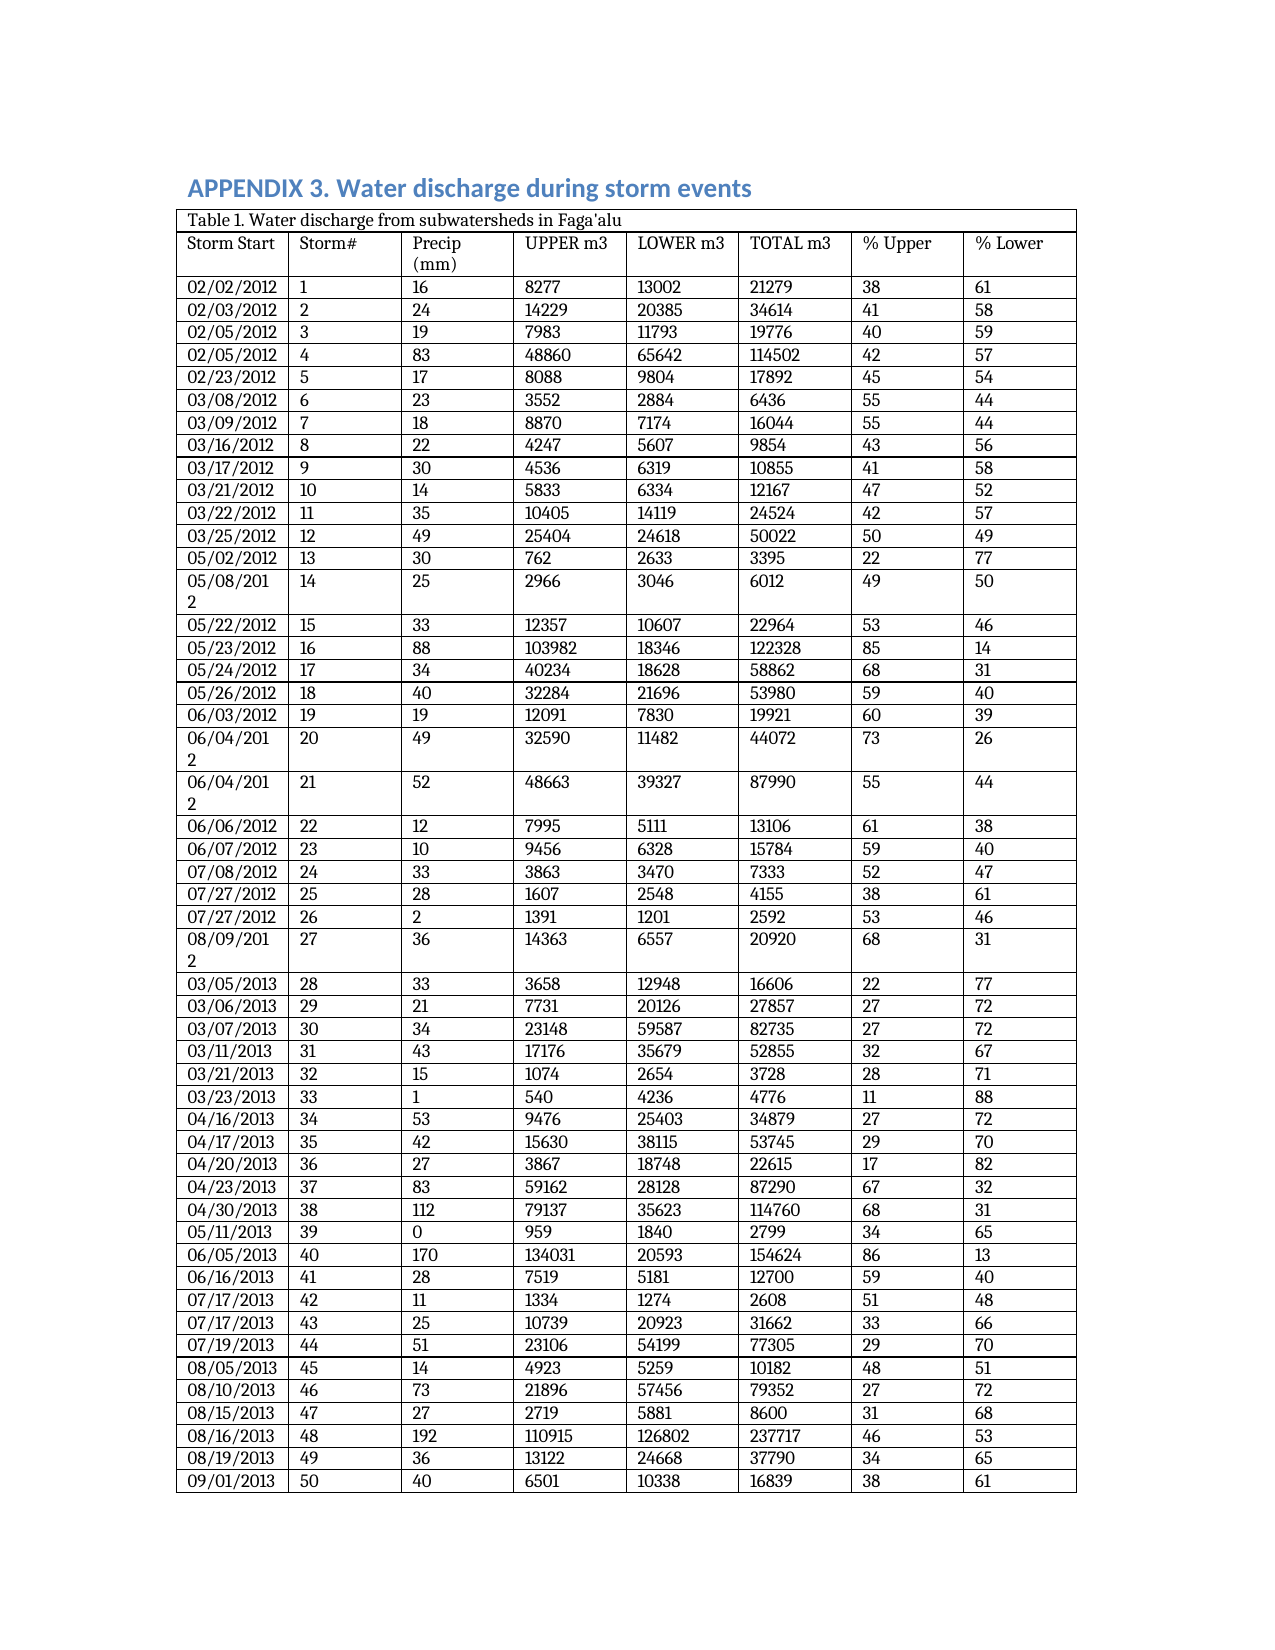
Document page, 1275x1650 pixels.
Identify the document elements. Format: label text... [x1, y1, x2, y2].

table_cell 72 [964, 1380, 1076, 1402]
table_cell 50022 [739, 525, 851, 547]
table_cell 49 [402, 525, 513, 547]
table_cell 540 [514, 1086, 626, 1108]
table_cell Storm# [289, 233, 401, 276]
table_cell 68 [964, 1403, 1076, 1424]
table_cell 27857 [739, 996, 851, 1017]
table_cell 25 [402, 1312, 513, 1334]
table_cell 36 [289, 1154, 401, 1176]
table_cell 5259 [627, 1358, 738, 1379]
table_cell LOWER m3 [627, 233, 738, 276]
table_cell 4923 [514, 1358, 626, 1379]
table_cell 15 [289, 615, 401, 636]
table_cell 02/05/2012 [177, 322, 288, 343]
table_cell 154624 [739, 1244, 851, 1266]
table_cell 05/23/2012 [177, 637, 288, 659]
table_cell 18 [289, 683, 401, 704]
table_cell 45 [289, 1358, 401, 1379]
table_cell 72 [964, 1018, 1076, 1040]
table_cell 7519 [514, 1267, 626, 1288]
table_cell 40 [852, 322, 963, 343]
table_cell 22 [852, 548, 963, 569]
table_cell 34 [402, 1018, 513, 1040]
table_cell 03/17/2012 [177, 458, 288, 479]
table_cell 48 [289, 1425, 401, 1447]
table_cell 27 [852, 1018, 963, 1040]
table_cell 9804 [627, 367, 738, 388]
table_cell 27 [402, 1154, 513, 1176]
table_cell 58 [964, 299, 1076, 321]
table_cell 34 [402, 660, 513, 681]
table_cell 33 [402, 973, 513, 995]
table_cell 09/01/2013 [177, 1470, 288, 1492]
table_cell 49 [964, 525, 1076, 547]
table_cell 23 [289, 839, 401, 860]
table_cell 58862 [739, 660, 851, 681]
table_cell 12700 [739, 1267, 851, 1288]
table_cell 77 [964, 973, 1076, 995]
table_cell 1607 [514, 884, 626, 905]
table_cell 57 [964, 503, 1076, 524]
table_cell 38 [289, 1199, 401, 1221]
table_cell 2 [289, 299, 401, 321]
table_cell 16606 [739, 973, 851, 995]
table_cell UPPER m3 [514, 233, 626, 276]
table_cell 2654 [627, 1064, 738, 1085]
table_cell 126802 [627, 1425, 738, 1447]
table_cell 51 [964, 1358, 1076, 1379]
table_cell 05/24/2012 [177, 660, 288, 681]
table_cell 07/17/2013 [177, 1290, 288, 1311]
table_cell 12091 [514, 705, 626, 727]
table_cell 1 [402, 1086, 513, 1108]
table_cell 33 [289, 1086, 401, 1108]
subtitle APPENDIX 3. Water discharge during storm events [187, 171, 1087, 204]
table_cell 24668 [627, 1448, 738, 1469]
table_cell 34879 [739, 1109, 851, 1130]
table_cell 55 [852, 412, 963, 434]
table_cell 03/22/2012 [177, 503, 288, 524]
table_cell 13122 [514, 1448, 626, 1469]
table_cell 38 [852, 884, 963, 905]
table_cell 05/26/2012 [177, 683, 288, 704]
table_cell 20923 [627, 1312, 738, 1334]
table_cell 04/30/2013 [177, 1199, 288, 1221]
table_cell 12357 [514, 615, 626, 636]
table_cell 10 [402, 839, 513, 860]
table_cell 30 [289, 1018, 401, 1040]
table_cell 24618 [627, 525, 738, 547]
table_cell 48860 [514, 344, 626, 366]
table_cell 22 [402, 435, 513, 456]
table_cell 06/04/2012 [177, 728, 288, 771]
table_cell 7995 [514, 816, 626, 837]
table_cell 42 [289, 1290, 401, 1311]
table_cell 114760 [739, 1199, 851, 1221]
table_cell 47 [852, 480, 963, 502]
table_cell 53 [964, 1425, 1076, 1447]
table_cell 53980 [739, 683, 851, 704]
table_cell 23 [402, 390, 513, 411]
table_cell 61 [964, 884, 1076, 905]
table_cell 04/17/2013 [177, 1131, 288, 1153]
table_cell 52 [402, 772, 513, 815]
table_cell 77 [964, 548, 1076, 569]
table_cell 14 [289, 570, 401, 613]
table_cell 08/19/2013 [177, 1448, 288, 1469]
table_cell 03/11/2013 [177, 1041, 288, 1062]
table_cell 59 [964, 322, 1076, 343]
table_cell 73 [852, 728, 963, 771]
table_cell 8870 [514, 412, 626, 434]
table_cell 114502 [739, 344, 851, 366]
table_cell 33 [852, 1312, 963, 1334]
table_cell 26 [289, 906, 401, 928]
table_cell 39 [289, 1222, 401, 1243]
table_cell 47 [964, 861, 1076, 883]
table_cell 41 [289, 1267, 401, 1288]
table_cell 19921 [739, 705, 851, 727]
table_cell 87990 [739, 772, 851, 815]
table_cell 35 [402, 503, 513, 524]
table_cell 05/02/2012 [177, 548, 288, 569]
table_cell 36 [402, 1448, 513, 1469]
table_cell 27 [852, 1109, 963, 1130]
table_cell 112 [402, 1199, 513, 1221]
table_cell 42 [402, 1131, 513, 1153]
table_cell 03/21/2013 [177, 1064, 288, 1085]
table_cell 57 [964, 344, 1076, 366]
table_cell 77305 [739, 1335, 851, 1356]
table_cell 85 [852, 637, 963, 659]
table_cell 53 [852, 615, 963, 636]
table_cell 07/08/2012 [177, 861, 288, 883]
table_cell 13002 [627, 277, 738, 298]
table_cell 16 [402, 277, 513, 298]
table_cell 03/23/2013 [177, 1086, 288, 1108]
table_cell 03/09/2012 [177, 412, 288, 434]
table_cell 31 [964, 660, 1076, 681]
table_cell 1074 [514, 1064, 626, 1085]
table_cell 38115 [627, 1131, 738, 1153]
table_cell 02/05/2012 [177, 344, 288, 366]
table_cell 35679 [627, 1041, 738, 1062]
table_cell 27 [289, 929, 401, 972]
table_cell 61 [852, 816, 963, 837]
table_cell 18 [402, 412, 513, 434]
table_cell 03/16/2012 [177, 435, 288, 456]
table_cell 2799 [739, 1222, 851, 1243]
table_cell 6 [289, 390, 401, 411]
table_cell 14229 [514, 299, 626, 321]
table_cell 83 [402, 344, 513, 366]
table_cell 1840 [627, 1222, 738, 1243]
table_cell 14 [964, 637, 1076, 659]
table_cell 32590 [514, 728, 626, 771]
table_cell 28 [289, 973, 401, 995]
table_cell 42 [852, 503, 963, 524]
table_cell 3046 [627, 570, 738, 613]
table_cell 20385 [627, 299, 738, 321]
table_cell 41 [852, 299, 963, 321]
table_cell 11793 [627, 322, 738, 343]
table_cell 51 [852, 1290, 963, 1311]
table_cell 3470 [627, 861, 738, 883]
table_cell 40234 [514, 660, 626, 681]
table_cell 72 [964, 996, 1076, 1017]
table_cell 19 [402, 705, 513, 727]
table_cell 110915 [514, 1425, 626, 1447]
table_cell 18628 [627, 660, 738, 681]
table_cell 07/27/2012 [177, 906, 288, 928]
table_cell 49 [402, 728, 513, 771]
table_cell 86 [852, 1244, 963, 1266]
table_cell 55 [852, 390, 963, 411]
table_cell 05/08/2012 [177, 570, 288, 613]
table_cell 23106 [514, 1335, 626, 1356]
table_cell 53745 [739, 1131, 851, 1153]
table_cell 53 [402, 1109, 513, 1130]
table_cell 22964 [739, 615, 851, 636]
table_cell 19776 [739, 322, 851, 343]
table_cell 12 [402, 816, 513, 837]
table_cell 17892 [739, 367, 851, 388]
table_cell 1391 [514, 906, 626, 928]
table_cell 65642 [627, 344, 738, 366]
table_cell 52855 [739, 1041, 851, 1062]
table_cell 43 [402, 1041, 513, 1062]
table_cell 3552 [514, 390, 626, 411]
table_cell 72 [964, 1109, 1076, 1130]
table_cell 48 [964, 1290, 1076, 1311]
table_cell 40 [402, 683, 513, 704]
table_cell 30 [402, 548, 513, 569]
table_cell 19 [289, 705, 401, 727]
table_cell 17176 [514, 1041, 626, 1062]
table_cell 31 [852, 1403, 963, 1424]
table_cell 2633 [627, 548, 738, 569]
table_cell 20126 [627, 996, 738, 1017]
table_cell 06/07/2012 [177, 839, 288, 860]
table_cell 54 [964, 367, 1076, 388]
table_cell 68 [852, 929, 963, 972]
table_cell 35 [289, 1131, 401, 1153]
table_cell 4155 [739, 884, 851, 905]
table_cell 40 [289, 1244, 401, 1266]
table_cell 23148 [514, 1018, 626, 1040]
table_cell 9 [289, 458, 401, 479]
table_cell 29 [289, 996, 401, 1017]
table_cell 31 [289, 1041, 401, 1062]
table_cell 71 [964, 1064, 1076, 1085]
table_cell 50 [964, 570, 1076, 613]
table_cell 6334 [627, 480, 738, 502]
table_cell 237717 [739, 1425, 851, 1447]
table_cell 13106 [739, 816, 851, 837]
table_cell 27 [402, 1403, 513, 1424]
table_cell 25404 [514, 525, 626, 547]
table_cell 51 [402, 1335, 513, 1356]
table_cell 7731 [514, 996, 626, 1017]
table_cell 16 [289, 637, 401, 659]
table_cell 02/02/2012 [177, 277, 288, 298]
table_cell 10855 [739, 458, 851, 479]
table_cell 2884 [627, 390, 738, 411]
table_cell 17 [852, 1154, 963, 1176]
table_header Table 1. Water discharge from subwatersheds in Faga'alu [177, 210, 1076, 231]
table_cell 40 [402, 1470, 513, 1492]
table_cell 87290 [739, 1177, 851, 1198]
table_cell 5181 [627, 1267, 738, 1288]
table_cell 2592 [739, 906, 851, 928]
table_cell 03/07/2013 [177, 1018, 288, 1040]
table_cell 04/23/2013 [177, 1177, 288, 1198]
table_cell 35623 [627, 1199, 738, 1221]
table_cell 03/08/2012 [177, 390, 288, 411]
table_cell 959 [514, 1222, 626, 1243]
table_cell 47 [289, 1403, 401, 1424]
table_cell 46 [964, 615, 1076, 636]
table_cell 6557 [627, 929, 738, 972]
table_cell 170 [402, 1244, 513, 1266]
table_cell 21896 [514, 1380, 626, 1402]
table_cell 66 [964, 1312, 1076, 1334]
table_cell 17 [402, 367, 513, 388]
table_cell 31 [964, 929, 1076, 972]
table_cell 7 [289, 412, 401, 434]
table_cell 6012 [739, 570, 851, 613]
table_cell 70 [964, 1131, 1076, 1153]
table_cell 5111 [627, 816, 738, 837]
table_cell 08/05/2013 [177, 1358, 288, 1379]
table_cell 11 [289, 503, 401, 524]
table_cell 67 [964, 1041, 1076, 1062]
table_cell 103982 [514, 637, 626, 659]
table_cell 32 [964, 1177, 1076, 1198]
table_cell 10182 [739, 1358, 851, 1379]
table_cell 22615 [739, 1154, 851, 1176]
table_cell 65 [964, 1448, 1076, 1469]
table_cell 40 [964, 839, 1076, 860]
table_cell 18748 [627, 1154, 738, 1176]
table_cell 28128 [627, 1177, 738, 1198]
table_cell 25 [402, 570, 513, 613]
table_cell 39 [964, 705, 1076, 727]
table_cell 12 [289, 525, 401, 547]
table_cell 52 [852, 861, 963, 883]
table_cell TOTAL m3 [739, 233, 851, 276]
table_cell 07/19/2013 [177, 1335, 288, 1356]
table_cell 22 [289, 816, 401, 837]
table_cell 14363 [514, 929, 626, 972]
table_cell 13 [964, 1244, 1076, 1266]
table_cell 38 [964, 816, 1076, 837]
table_cell 8088 [514, 367, 626, 388]
table_cell 58 [964, 458, 1076, 479]
table_cell 33 [402, 861, 513, 883]
table_cell 3728 [739, 1064, 851, 1085]
table_cell 15 [402, 1064, 513, 1085]
table_cell 36 [402, 929, 513, 972]
table_cell 56 [964, 435, 1076, 456]
table_cell 27 [852, 1380, 963, 1402]
table_cell 05/11/2013 [177, 1222, 288, 1243]
table_cell 03/25/2012 [177, 525, 288, 547]
table_cell 31662 [739, 1312, 851, 1334]
table_cell 16839 [739, 1470, 851, 1492]
table_cell 24 [289, 861, 401, 883]
table_cell 50 [852, 525, 963, 547]
table_cell 06/03/2012 [177, 705, 288, 727]
table_cell 2548 [627, 884, 738, 905]
table_cell 61 [964, 1470, 1076, 1492]
table_cell 10405 [514, 503, 626, 524]
table_cell 48663 [514, 772, 626, 815]
table_cell 21279 [739, 277, 851, 298]
table_cell 82735 [739, 1018, 851, 1040]
table_cell 59 [852, 683, 963, 704]
table_cell 4776 [739, 1086, 851, 1108]
table_cell 38 [852, 277, 963, 298]
table_cell 11482 [627, 728, 738, 771]
table_cell 59 [852, 839, 963, 860]
table_cell 06/06/2012 [177, 816, 288, 837]
table_cell 79352 [739, 1380, 851, 1402]
table_cell 34 [852, 1448, 963, 1469]
table_cell 42 [852, 344, 963, 366]
table_cell 44 [964, 412, 1076, 434]
table_cell 3867 [514, 1154, 626, 1176]
table_cell 82 [964, 1154, 1076, 1176]
table_cell 4247 [514, 435, 626, 456]
table_cell 8277 [514, 277, 626, 298]
table_cell 11 [852, 1086, 963, 1108]
table_cell 9854 [739, 435, 851, 456]
table_cell 6319 [627, 458, 738, 479]
table_cell 32 [852, 1041, 963, 1062]
table_cell 44 [289, 1335, 401, 1356]
table_cell 5 [289, 367, 401, 388]
table_cell 20920 [739, 929, 851, 972]
table_cell 11 [402, 1290, 513, 1311]
table_cell 37790 [739, 1448, 851, 1469]
table_cell 68 [852, 1199, 963, 1221]
table_cell 12948 [627, 973, 738, 995]
table_cell 28 [402, 884, 513, 905]
table_cell 19 [402, 322, 513, 343]
table_cell 7830 [627, 705, 738, 727]
table_cell 192 [402, 1425, 513, 1447]
table_cell 08/10/2013 [177, 1380, 288, 1402]
table_cell 6501 [514, 1470, 626, 1492]
table_cell 12167 [739, 480, 851, 502]
table_cell 06/04/2012 [177, 772, 288, 815]
table_cell 70 [964, 1335, 1076, 1356]
table_cell 68 [852, 660, 963, 681]
table_cell 32284 [514, 683, 626, 704]
table_cell 14119 [627, 503, 738, 524]
table_cell 4236 [627, 1086, 738, 1108]
table_cell 49 [289, 1448, 401, 1469]
table_cell 40 [964, 683, 1076, 704]
table_cell 3658 [514, 973, 626, 995]
table_cell 45 [852, 367, 963, 388]
table_cell 25403 [627, 1109, 738, 1130]
table_cell 25 [289, 884, 401, 905]
table_cell 46 [289, 1380, 401, 1402]
table_cell 43 [289, 1312, 401, 1334]
table_cell 1 [289, 277, 401, 298]
table_cell 7983 [514, 322, 626, 343]
table_cell % Upper [852, 233, 963, 276]
table_cell 67 [852, 1177, 963, 1198]
table_cell 24 [402, 299, 513, 321]
table_cell 04/16/2013 [177, 1109, 288, 1130]
table_cell 59587 [627, 1018, 738, 1040]
table_cell 3395 [739, 548, 851, 569]
table_cell 05/22/2012 [177, 615, 288, 636]
table_cell 46 [964, 906, 1076, 928]
table_cell Storm Start [177, 233, 288, 276]
table_cell 53 [852, 906, 963, 928]
table_cell 03/05/2013 [177, 973, 288, 995]
table_cell 43 [852, 435, 963, 456]
table_cell Precip (mm) [402, 233, 513, 276]
table_cell 30 [402, 458, 513, 479]
table_cell 3 [289, 322, 401, 343]
table_cell 46 [852, 1425, 963, 1447]
table_cell 3863 [514, 861, 626, 883]
table_cell 32 [289, 1064, 401, 1085]
table_cell 52 [964, 480, 1076, 502]
table_cell 37 [289, 1177, 401, 1198]
table_cell 1334 [514, 1290, 626, 1311]
table_cell 33 [402, 615, 513, 636]
table_cell 15784 [739, 839, 851, 860]
table_cell 22 [852, 973, 963, 995]
table_cell 73 [402, 1380, 513, 1402]
table_cell 6436 [739, 390, 851, 411]
table_cell 14 [402, 480, 513, 502]
table_cell 28 [852, 1064, 963, 1085]
table_cell 8600 [739, 1403, 851, 1424]
table_cell 34614 [739, 299, 851, 321]
table_cell 26 [964, 728, 1076, 771]
table_cell 83 [402, 1177, 513, 1198]
table_cell 20593 [627, 1244, 738, 1266]
table_cell 2 [402, 906, 513, 928]
table_cell 02/03/2012 [177, 299, 288, 321]
table_cell 55 [852, 772, 963, 815]
table_cell 6328 [627, 839, 738, 860]
table_cell 0 [402, 1222, 513, 1243]
table_cell 31 [964, 1199, 1076, 1221]
table_cell 44 [964, 772, 1076, 815]
table_cell 24524 [739, 503, 851, 524]
table_cell 8 [289, 435, 401, 456]
table_cell 88 [964, 1086, 1076, 1108]
table_cell 5833 [514, 480, 626, 502]
table_cell 21 [289, 772, 401, 815]
table_cell 03/06/2013 [177, 996, 288, 1017]
table_cell 10739 [514, 1312, 626, 1334]
table_cell 10338 [627, 1470, 738, 1492]
table_cell 2608 [739, 1290, 851, 1311]
table_cell 13 [289, 548, 401, 569]
table_cell 07/17/2013 [177, 1312, 288, 1334]
table_cell 9476 [514, 1109, 626, 1130]
table_cell 65 [964, 1222, 1076, 1243]
table_cell 28 [402, 1267, 513, 1288]
table_cell 88 [402, 637, 513, 659]
table_cell 21 [402, 996, 513, 1017]
table_cell 17 [289, 660, 401, 681]
table_cell 07/27/2012 [177, 884, 288, 905]
table_cell 29 [852, 1335, 963, 1356]
table_cell 34 [289, 1109, 401, 1130]
table_cell 27 [852, 996, 963, 1017]
table_cell 4536 [514, 458, 626, 479]
table_cell 40 [964, 1267, 1076, 1288]
table_cell 16044 [739, 412, 851, 434]
table_cell 7333 [739, 861, 851, 883]
table_cell 1274 [627, 1290, 738, 1311]
table_cell 39327 [627, 772, 738, 815]
table_cell 03/21/2012 [177, 480, 288, 502]
table_cell 21696 [627, 683, 738, 704]
table_cell 2966 [514, 570, 626, 613]
table_cell 18346 [627, 637, 738, 659]
table_cell 61 [964, 277, 1076, 298]
table_cell 08/16/2013 [177, 1425, 288, 1447]
table_cell % Lower [964, 233, 1076, 276]
table_cell 06/05/2013 [177, 1244, 288, 1266]
table_cell 20 [289, 728, 401, 771]
table_cell 5607 [627, 435, 738, 456]
table_cell 48 [852, 1358, 963, 1379]
table_cell 41 [852, 458, 963, 479]
table_cell 44 [964, 390, 1076, 411]
table_cell 59 [852, 1267, 963, 1288]
table_cell 06/16/2013 [177, 1267, 288, 1288]
table_cell 10607 [627, 615, 738, 636]
table_cell 02/23/2012 [177, 367, 288, 388]
table_cell 50 [289, 1470, 401, 1492]
table_cell 60 [852, 705, 963, 727]
table_cell 38 [852, 1470, 963, 1492]
table_cell 7174 [627, 412, 738, 434]
table_cell 762 [514, 548, 626, 569]
table_cell 44072 [739, 728, 851, 771]
table_cell 54199 [627, 1335, 738, 1356]
table_cell 49 [852, 570, 963, 613]
table_cell 5881 [627, 1403, 738, 1424]
table_cell 9456 [514, 839, 626, 860]
table_cell 2719 [514, 1403, 626, 1424]
table_cell 1201 [627, 906, 738, 928]
table_cell 04/20/2013 [177, 1154, 288, 1176]
table_cell 29 [852, 1131, 963, 1153]
table_cell 08/09/2012 [177, 929, 288, 972]
table_cell 34 [852, 1222, 963, 1243]
table_cell 08/15/2013 [177, 1403, 288, 1424]
table_cell 4 [289, 344, 401, 366]
table_cell 57456 [627, 1380, 738, 1402]
table_cell 122328 [739, 637, 851, 659]
table_cell 15630 [514, 1131, 626, 1153]
table_cell 10 [289, 480, 401, 502]
table_cell 59162 [514, 1177, 626, 1198]
table_cell 134031 [514, 1244, 626, 1266]
table_cell 14 [402, 1358, 513, 1379]
table_cell 79137 [514, 1199, 626, 1221]
